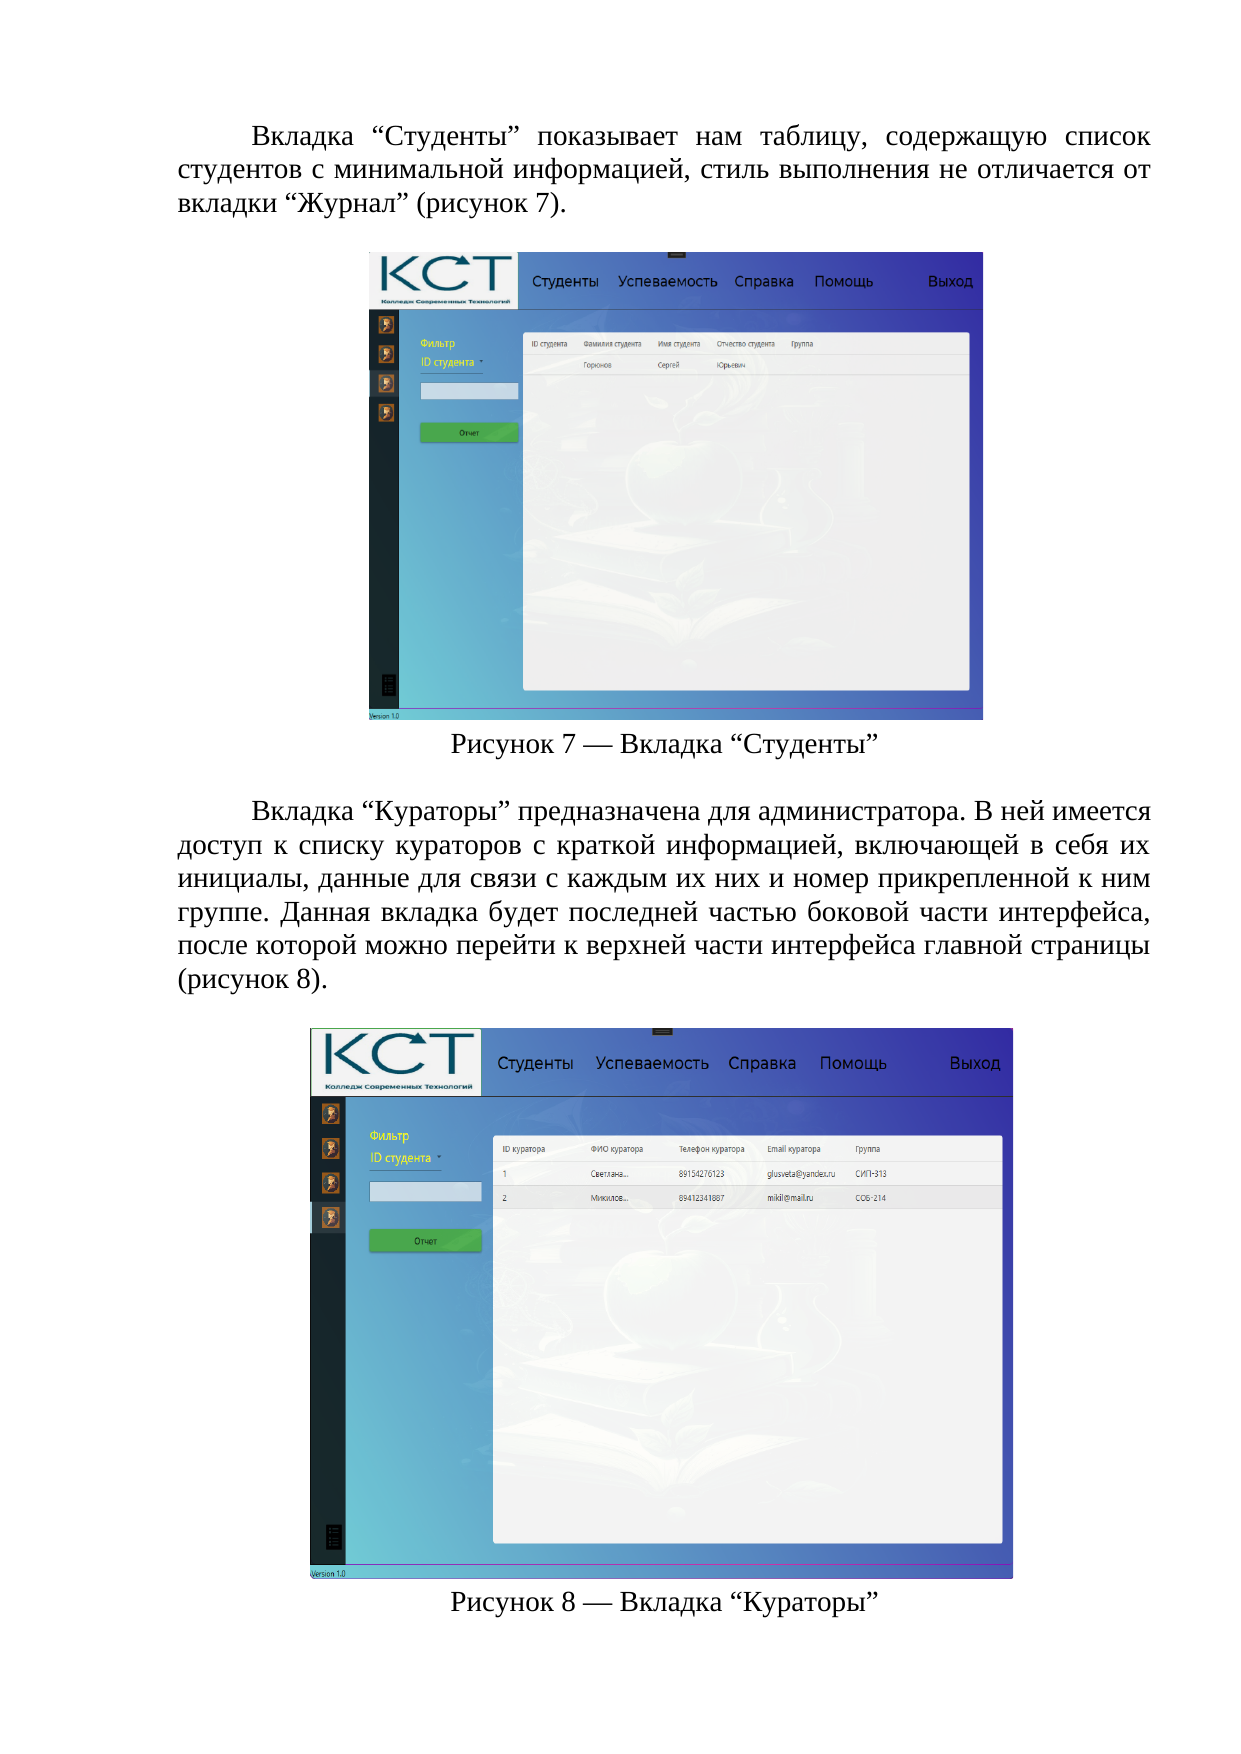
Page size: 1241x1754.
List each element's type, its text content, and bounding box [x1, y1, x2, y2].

text Рисунок 8 — Вкладка “Кураторы” [177, 1584, 1152, 1618]
text Вкладка “Студенты” показывает нам таблицу, содержащую список студентов с минимальной информацией, стиль выполнения не отличается от вкладки “Журнал” (рисунок 7). [177, 118, 1152, 219]
picture [310, 1028, 1014, 1579]
picture [369, 252, 984, 720]
text Вкладка “Кураторы” предназначена для администратора. В ней имеется доступ к списку кураторов с краткой информацией, включающей в себя их инициалы, данные для связи с каждым их них и номер прикрепленной к ним группе. Данная вкладка будет последней частью боковой части интерфейса, после которой можно перейти к верхней части интерфейса главной страницы (рисунок 8). [177, 793, 1152, 994]
text Рисунок 7 — Вкладка “Студенты” [177, 726, 1152, 760]
